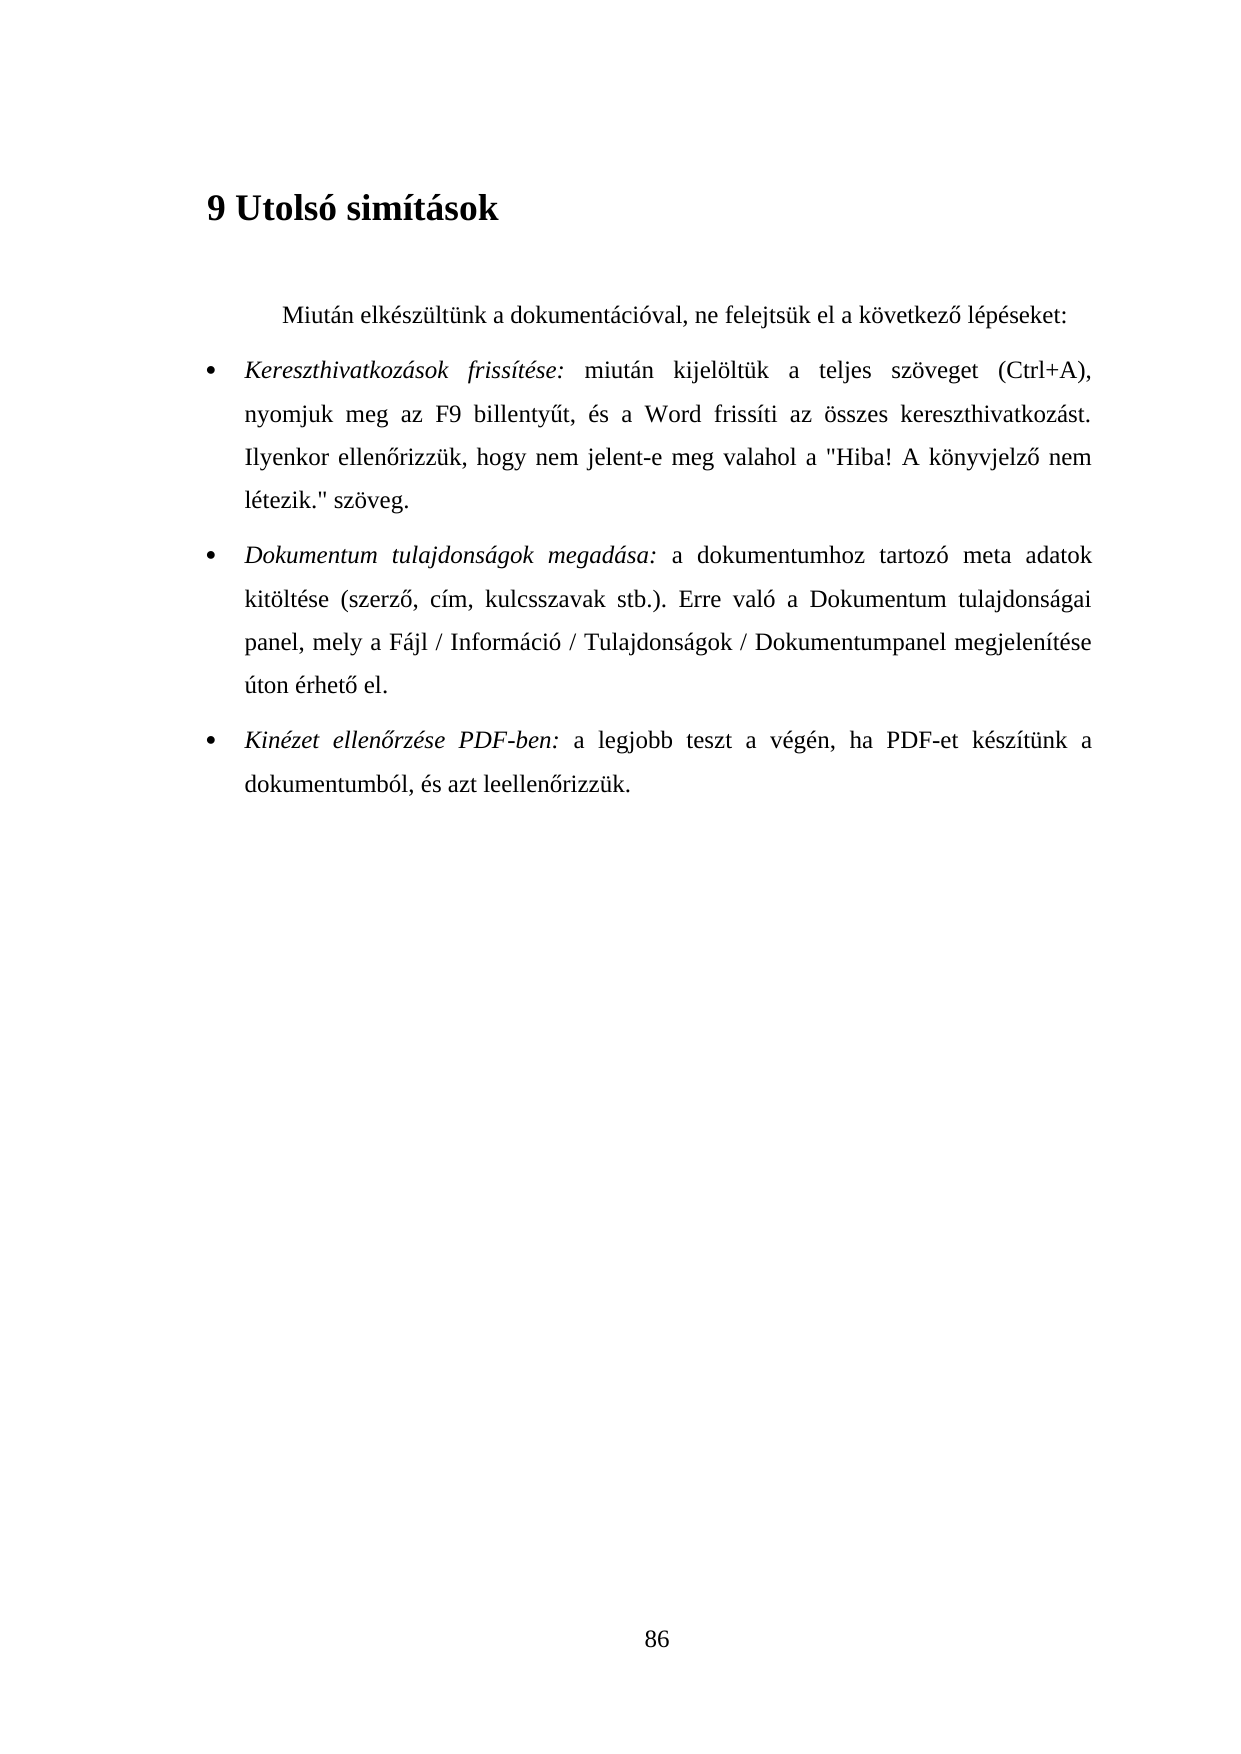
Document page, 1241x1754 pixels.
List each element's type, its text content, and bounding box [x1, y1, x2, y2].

list Kereszthivatkozások frissítése: miután kijelöltük a teljes szöveget (Ctrl+A), nyomjuk meg az F9 billentyűt, és a Word frissíti az összes kereszthivatkozást. Ilyenkor ellenőrizzük, hogy nem jelent-e meg valahol a "Hiba! A könyvjelző nem létezik." szöveg. [207, 356, 1092, 514]
subtitle Utolsó simítások [207, 185, 1092, 228]
text Miután elkészültünk a dokumentációval, ne felejtsük el a következő lépéseket: [207, 300, 1092, 329]
list Kinézet ellenőrzése PDF-ben: a legjobb teszt a végén, ha PDF-et készítünk a dokumentumból, és azt leellenőrizzük. [207, 726, 1092, 797]
list Dokumentum tulajdonságok megadása: a dokumentumhoz tartozó meta adatok kitöltése (szerző, cím, kulcsszavak stb.). Erre való a Dokumentum tulajdonságai panel, mely a Fájl / Információ / Tulajdonságok / Dokumentumpanel megjelenítése úton érhető el. [207, 541, 1092, 699]
